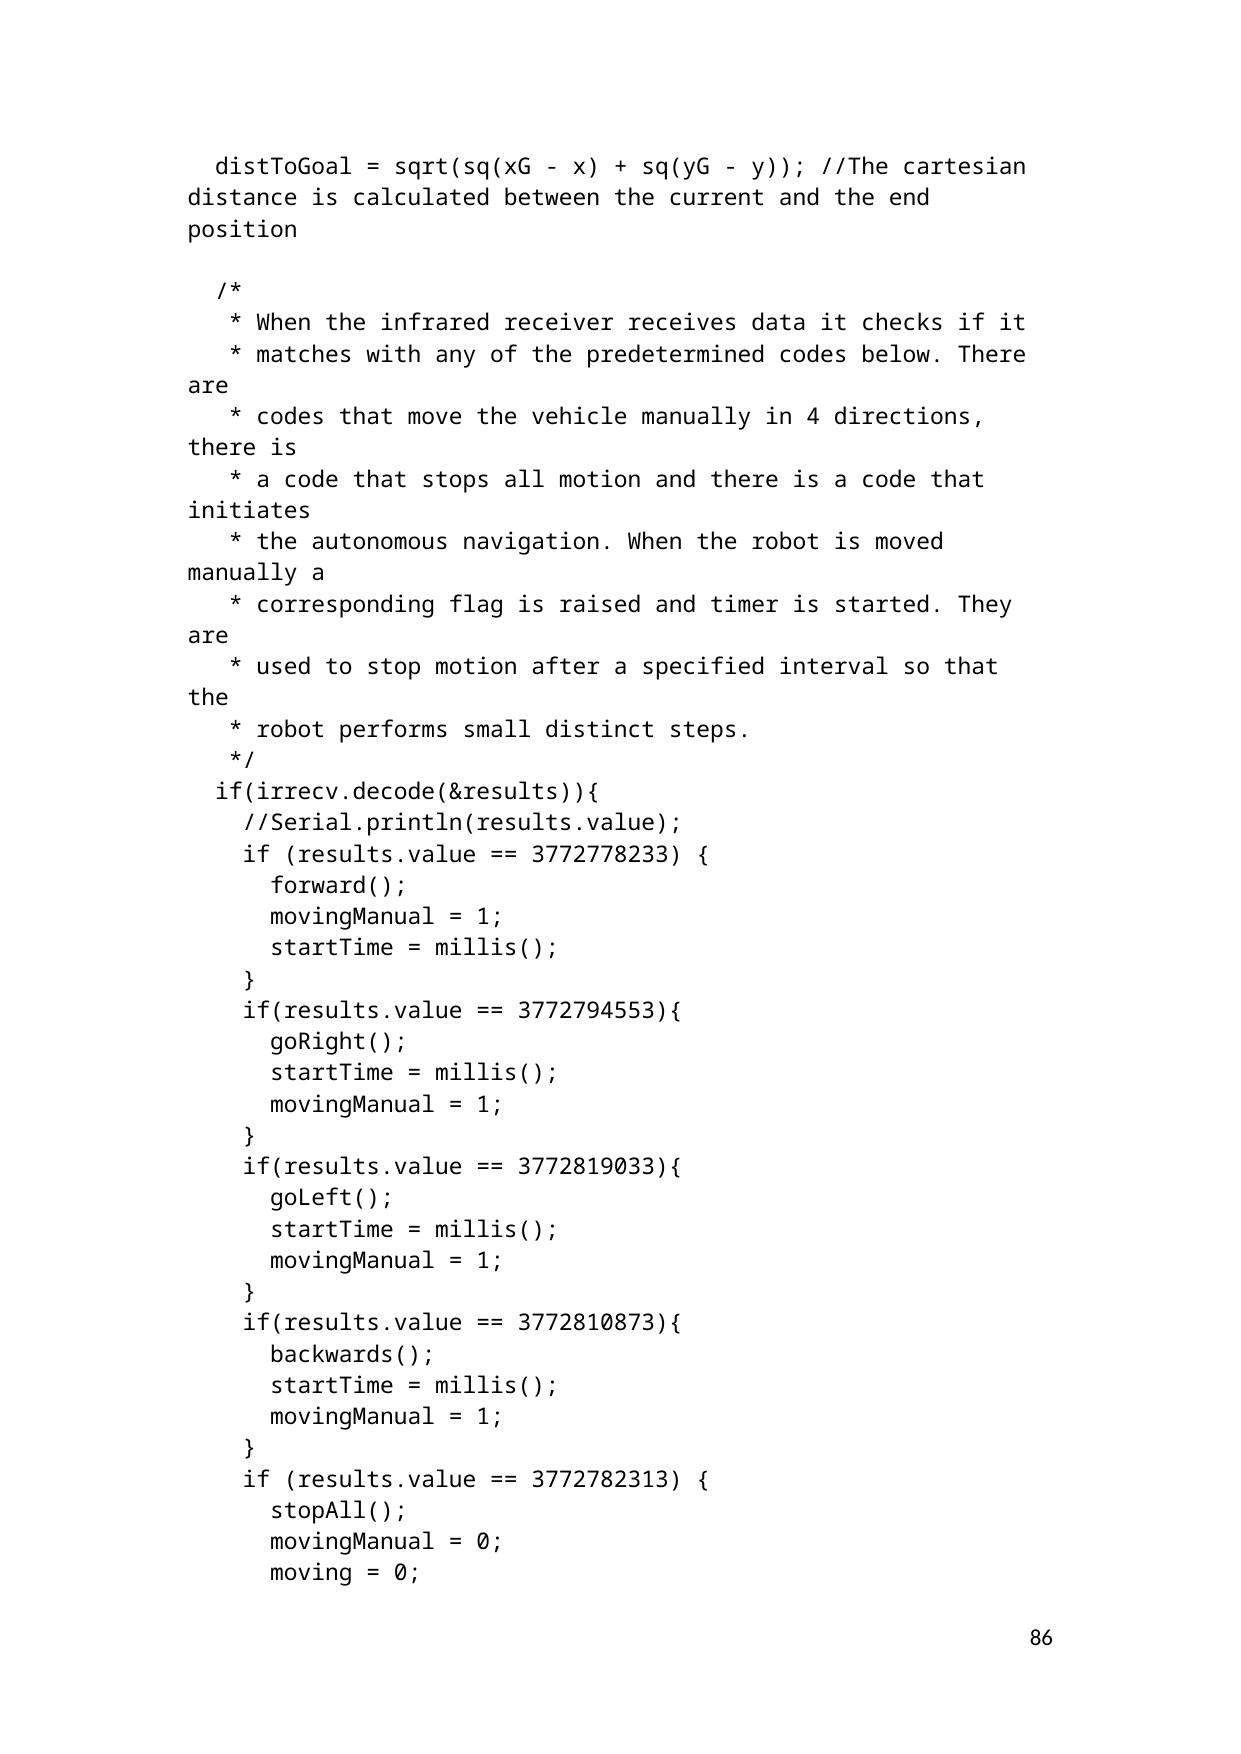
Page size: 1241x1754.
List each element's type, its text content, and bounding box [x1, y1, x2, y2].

text if(results.value == 3772810873){ [187, 1306, 1053, 1337]
text goLeft(); [187, 1181, 1053, 1212]
text //Serial.println(results.value); [187, 806, 1053, 837]
text moving = 0; [187, 1556, 1053, 1587]
text startTime = millis(); [187, 1212, 1053, 1244]
text } [187, 1119, 1053, 1150]
text startTime = millis(); [187, 1056, 1053, 1087]
text * corresponding flag is raised and timer is started. They are [187, 587, 1053, 650]
text stopAll(); [187, 1494, 1053, 1525]
text if (results.value == 3772778233) { [187, 837, 1053, 869]
text * matches with any of the predetermined codes below. There are [187, 337, 1053, 400]
text } [187, 1275, 1053, 1306]
text movingManual = 1; [187, 1400, 1053, 1431]
text goRight(); [187, 1025, 1053, 1056]
text * robot performs small distinct steps. [187, 712, 1053, 744]
text if(results.value == 3772794553){ [187, 994, 1053, 1025]
text backwards(); [187, 1337, 1053, 1369]
text * the autonomous navigation. When the robot is moved manually a [187, 525, 1053, 587]
text movingManual = 1; [187, 900, 1053, 931]
text } [187, 1431, 1053, 1462]
text movingManual = 0; [187, 1525, 1053, 1556]
text } [187, 962, 1053, 994]
text * used to stop motion after a specified interval so that the [187, 650, 1053, 712]
text movingManual = 1; [187, 1087, 1053, 1119]
text startTime = millis(); [187, 1369, 1053, 1400]
text if(irrecv.decode(&results)){ [187, 775, 1053, 806]
text /* [187, 275, 1053, 306]
text * codes that move the vehicle manually in 4 directions, there is [187, 400, 1053, 462]
text if (results.value == 3772782313) { [187, 1462, 1053, 1494]
text startTime = millis(); [187, 931, 1053, 962]
text * a code that stops all motion and there is a code that initiates [187, 462, 1053, 525]
text distToGoal = sqrt(sq(xG - x) + sq(yG - y)); //The cartesian distance is calculated between the current and the end position [187, 150, 1053, 244]
text movingManual = 1; [187, 1244, 1053, 1275]
text if(results.value == 3772819033){ [187, 1150, 1053, 1181]
text * When the infrared receiver receives data it checks if it [187, 306, 1053, 337]
text forward(); [187, 869, 1053, 900]
text */ [187, 744, 1053, 775]
